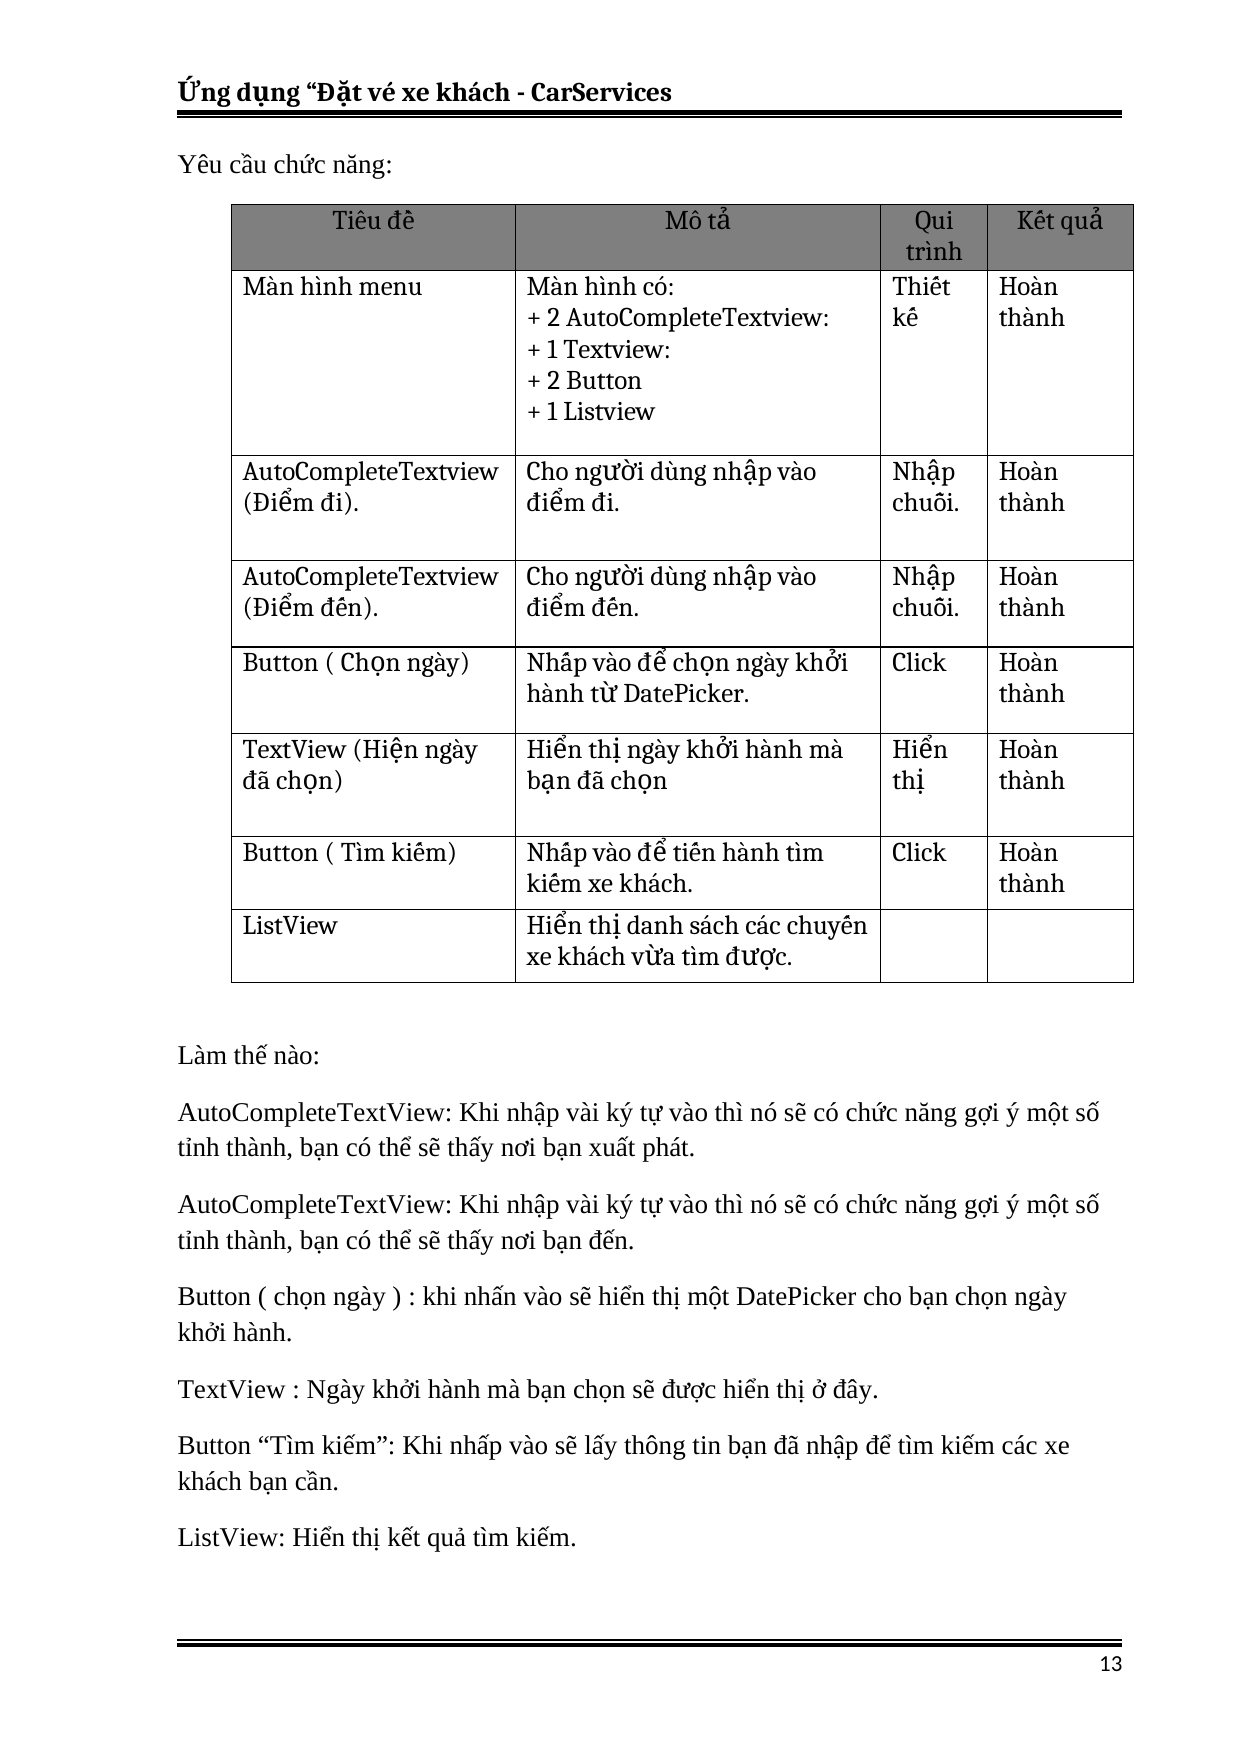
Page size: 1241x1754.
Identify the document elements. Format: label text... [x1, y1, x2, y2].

text AutoCompleteTextView: Khi nhập vài ký tự vào thì nó sẽ có chức năng gợi ý một số tỉnh thành, bạn có thể sẽ thấy nơi bạn đến. [177, 1188, 1122, 1255]
table_cell TextView (Hiện ngày đã chọn) [232, 734, 515, 836]
table_cell Hiển thị [881, 734, 987, 836]
text Làm thế nào: [177, 1039, 1122, 1070]
table_cell AutoCompleteTextview (Điểm đi). [232, 456, 515, 559]
text Button ( chọn ngày ) : khi nhấn vào sẽ hiển thị một DatePicker cho bạn chọn ngày khởi hành. [177, 1280, 1122, 1347]
table_cell [881, 910, 987, 982]
table_cell Hoàn thành [988, 561, 1133, 646]
table_cell Hoàn thành [988, 837, 1133, 909]
text TextView : Ngày khởi hành mà bạn chọn sẽ được hiển thị ở đây. [177, 1373, 1122, 1404]
text Button “Tìm kiếm”: Khi nhấp vào sẽ lấy thông tin bạn đã nhập để tìm kiếm các xe khách bạn cần. [177, 1429, 1122, 1496]
table_header Kết quả [988, 205, 1133, 270]
table_header Mô tả [516, 205, 880, 270]
table_cell Click [881, 648, 987, 733]
table_cell Hoàn thành [988, 648, 1133, 733]
table_cell Màn hình có: + 2 AutoCompleteTextview: + 1 Textview: + 2 Button + 1 Listview [516, 271, 880, 455]
text ListView: Hiển thị kết quả tìm kiếm. [177, 1522, 1122, 1553]
table_cell Màn hình menu [232, 271, 515, 455]
table_cell Hoàn thành [988, 734, 1133, 836]
table_cell Button ( Chọn ngày) [232, 648, 515, 733]
table_cell Button ( Tìm kiếm) [232, 837, 515, 909]
text Yêu cầu chức năng: [177, 148, 1122, 179]
table_cell Hiển thị danh sách các chuyến xe khách vừa tìm được. [516, 910, 880, 982]
table_cell Hiển thị ngày khởi hành mà bạn đã chọn [516, 734, 880, 836]
table_cell Thiết kế [881, 271, 987, 455]
table_cell Nhập chuỗi. [881, 561, 987, 646]
table_cell Click [881, 837, 987, 909]
text AutoCompleteTextView: Khi nhập vài ký tự vào thì nó sẽ có chức năng gợi ý một số tỉnh thành, bạn có thể sẽ thấy nơi bạn xuất phát. [177, 1096, 1122, 1163]
table_header Qui trình [881, 205, 987, 270]
table_header Tiêu đề [232, 205, 515, 270]
table_cell Nhấp vào để tiến hành tìm kiếm xe khách. [516, 837, 880, 909]
table_cell Hoàn thành [988, 456, 1133, 559]
table_cell AutoCompleteTextview (Điểm đến). [232, 561, 515, 646]
table_cell [988, 910, 1133, 982]
table_cell ListView [232, 910, 515, 982]
table_cell Cho người dùng nhập vào điểm đến. [516, 561, 880, 646]
table_cell Nhập chuỗi. [881, 456, 987, 559]
table_cell Hoàn thành [988, 271, 1133, 455]
table_cell Cho người dùng nhập vào điểm đi. [516, 456, 880, 559]
table_cell Nhấp vào để chọn ngày khởi hành từ DatePicker. [516, 648, 880, 733]
